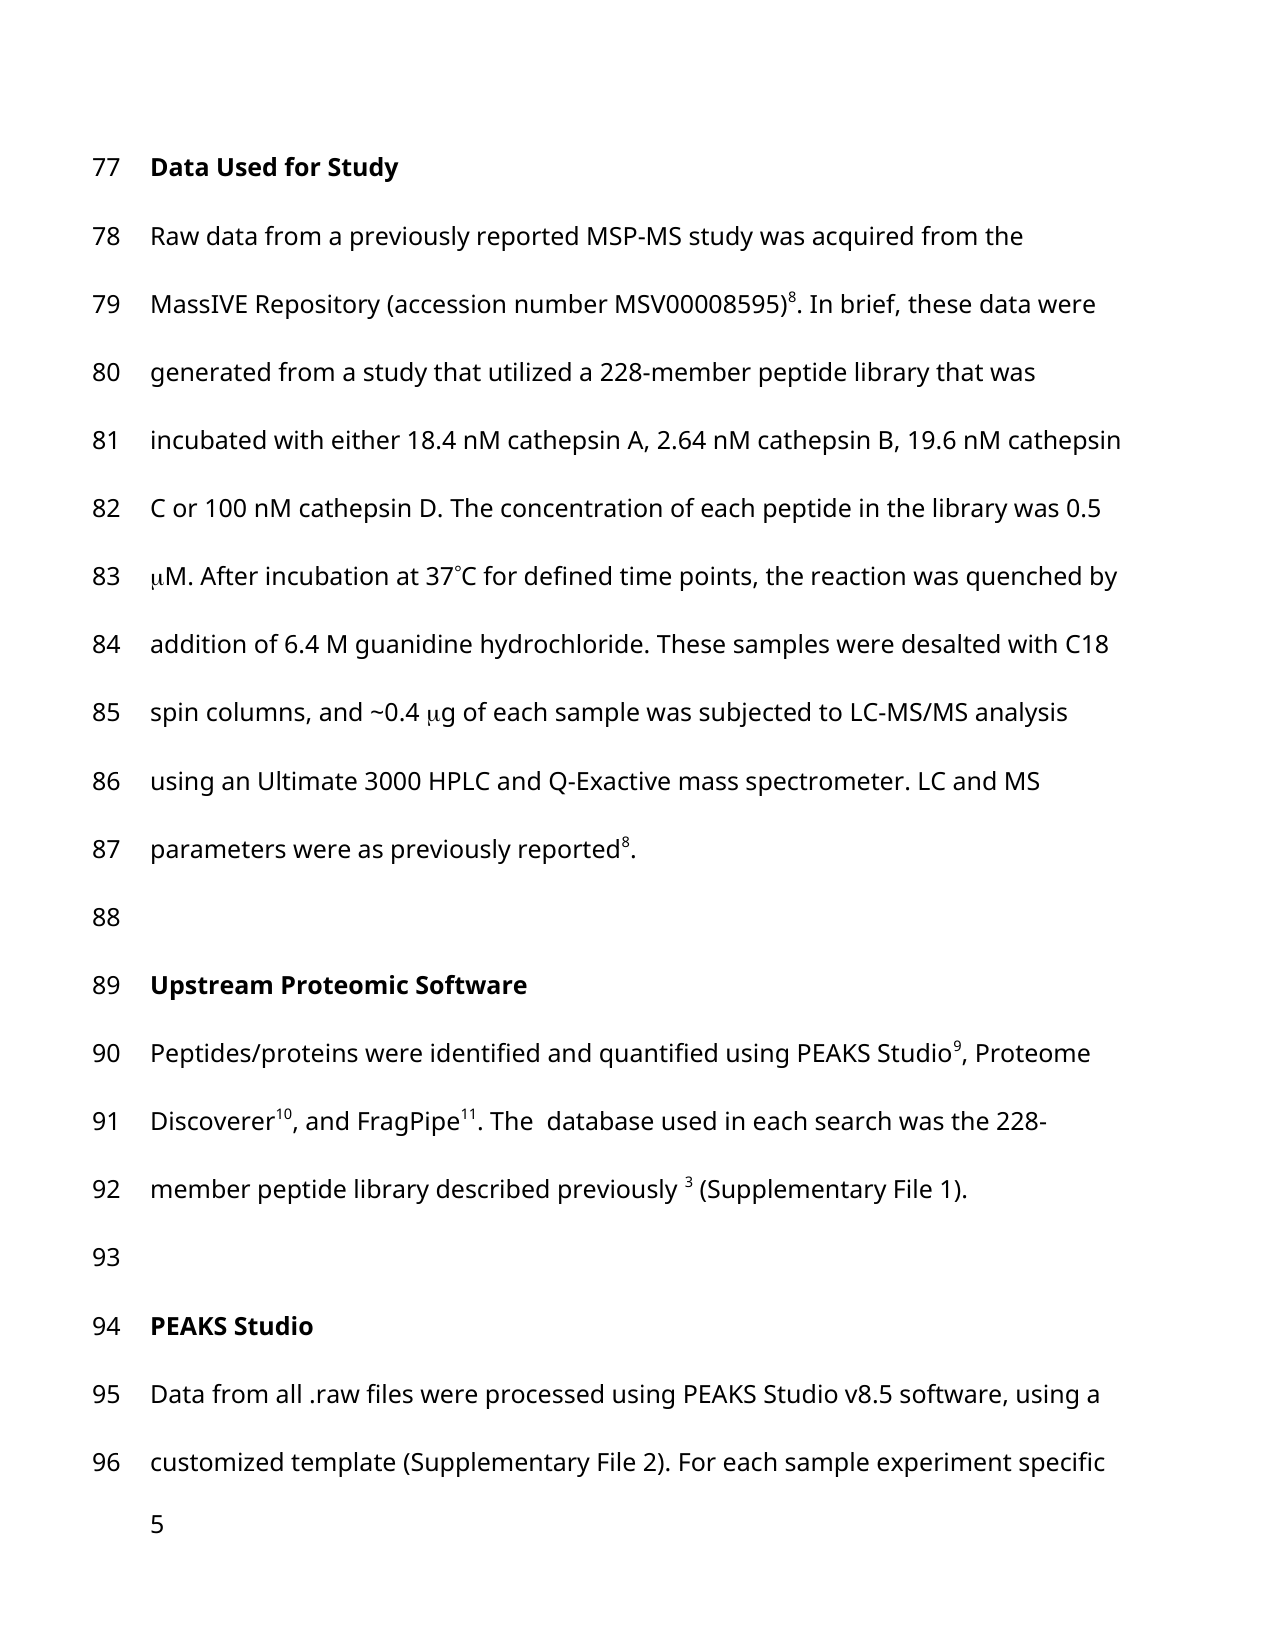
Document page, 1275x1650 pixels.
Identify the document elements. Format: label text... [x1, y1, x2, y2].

text Upstream Proteomic Software [150, 967, 1125, 1002]
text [150, 1376, 1125, 1478]
text PEAKS Studio [150, 1308, 1125, 1342]
text Data Used for Study [150, 150, 1125, 184]
text Raw data from a previously reported MSP-MS study was acquired from the MassIVE Repository (accession number MSV00008595)8. In brief, these data were generated from a study that utilized a 228-member peptide library that was incubated with either 18.4 nM cathepsin A, 2.64 nM cathepsin B, 19.6 nM cathepsin C or 100 nM cathepsin D. The concentration of each peptide in the library was 0.5 M. After incubation at 37C for defined time points, the reaction was quenched by addition of 6.4 M guanidine hydrochloride. These samples were desalted with C18 spin columns, and ~0.4 g of each sample was subjected to LC-MS/MS analysis using an Ultimate 3000 HPLC and Q-Exactive mass spectrometer. LC and MS parameters were as previously reported8. [150, 218, 1125, 865]
text Peptides/proteins were identified and quantified using PEAKS Studio9, Proteome Discoverer10, and FragPipe11. The database used in each search was the 228-member peptide library described previously 3 (Supplementary File 1). [150, 1036, 1125, 1206]
